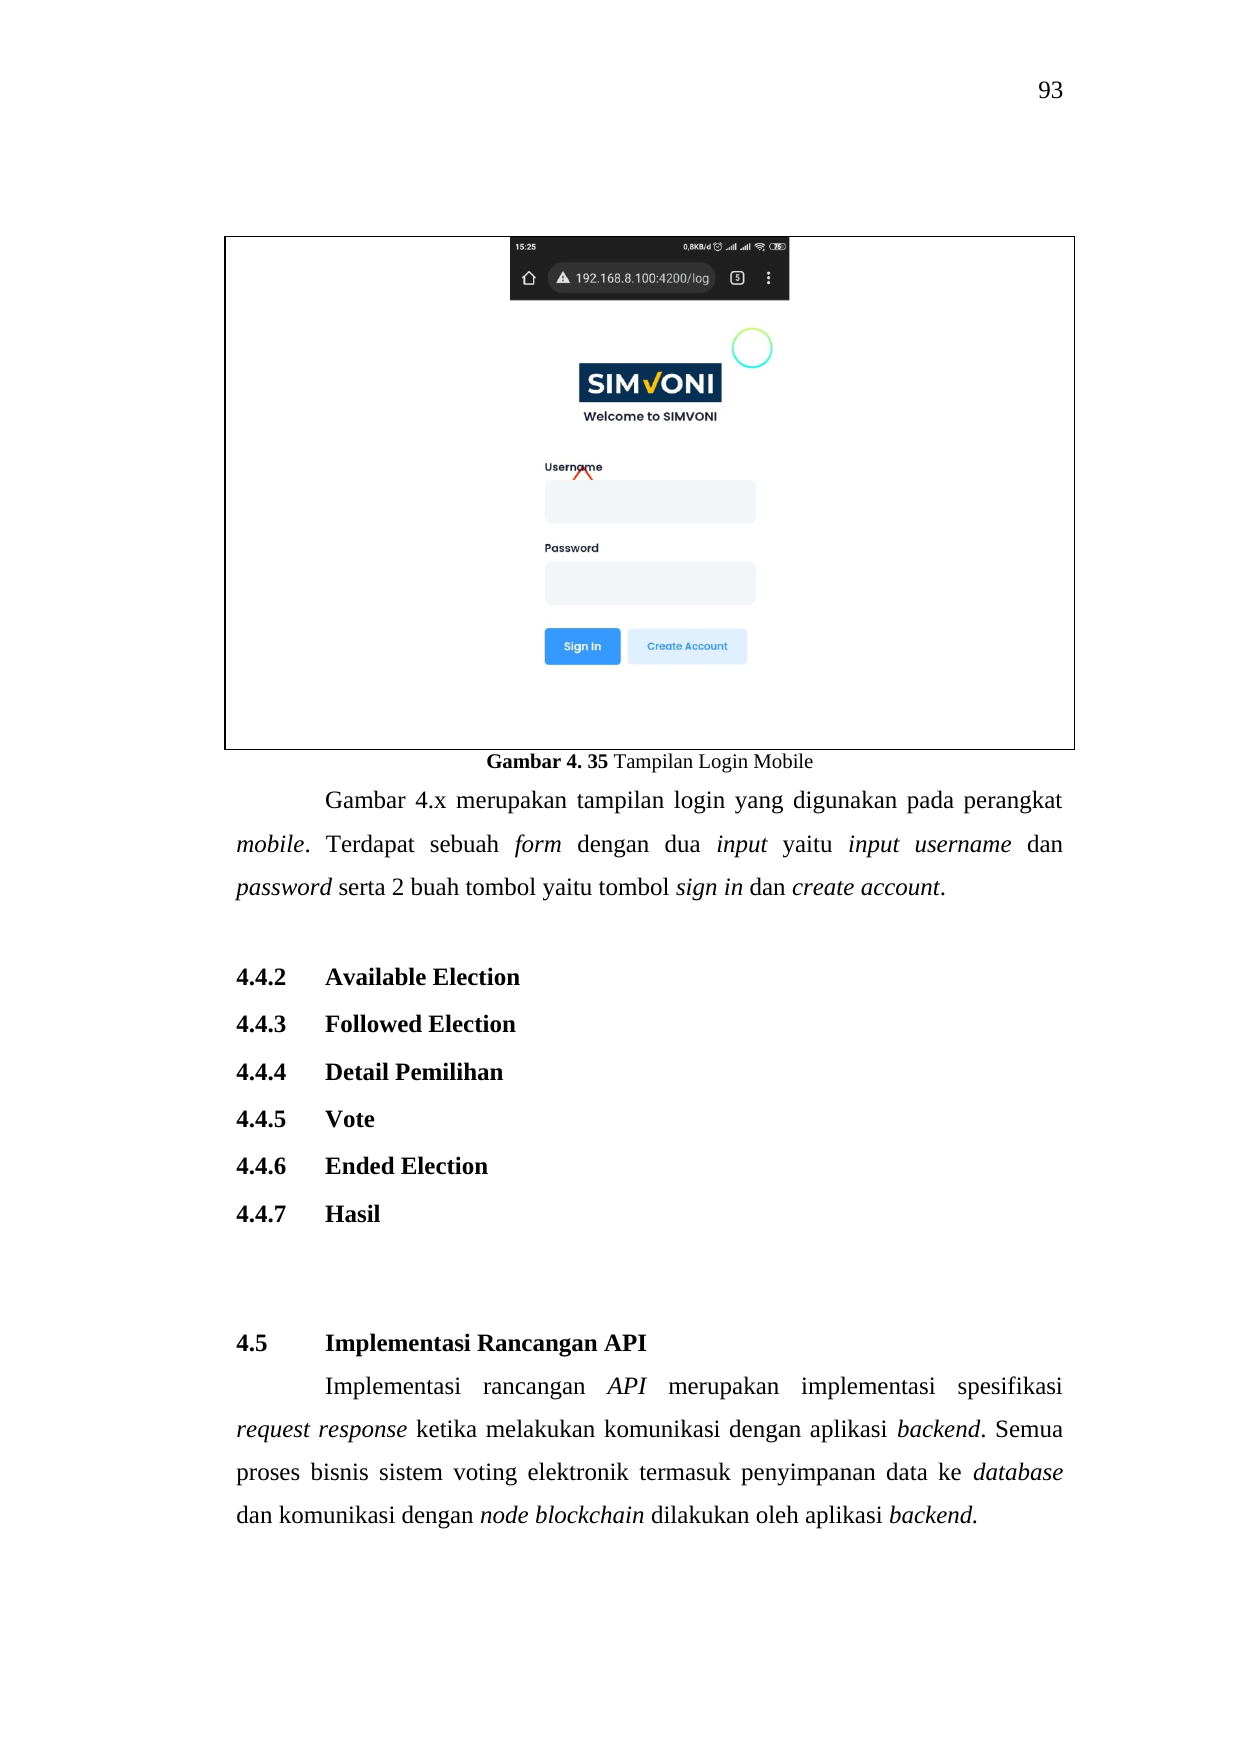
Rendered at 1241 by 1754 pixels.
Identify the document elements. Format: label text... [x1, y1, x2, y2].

subtitle Implementasi Rancangan API [236, 1328, 1063, 1357]
subtitle Available Election [236, 962, 1063, 991]
subtitle Followed Election [236, 1009, 1063, 1038]
subtitle Vote [236, 1104, 1063, 1133]
subtitle Hasil [236, 1199, 1063, 1227]
subtitle Ended Election [236, 1151, 1063, 1180]
text Gambar 4.x merupakan tampilan login yang digunakan pada perangkat mobile. Terdapat sebuah form dengan dua input yaitu input username dan password serta 2 buah tombol yaitu tombol sign in dan create account. [236, 786, 1063, 901]
subtitle Detail Pemilihan [236, 1057, 1063, 1086]
table_header [226, 237, 1074, 748]
text Implementasi rancangan API merupakan implementasi spesifikasi request response ketika melakukan komunikasi dengan aplikasi backend. Semua proses bisnis sistem voting elektronik termasuk penyimpanan data ke database dan komunikasi dengan node blockchain dilakukan oleh aplikasi backend. [236, 1371, 1063, 1529]
picture [510, 237, 790, 735]
